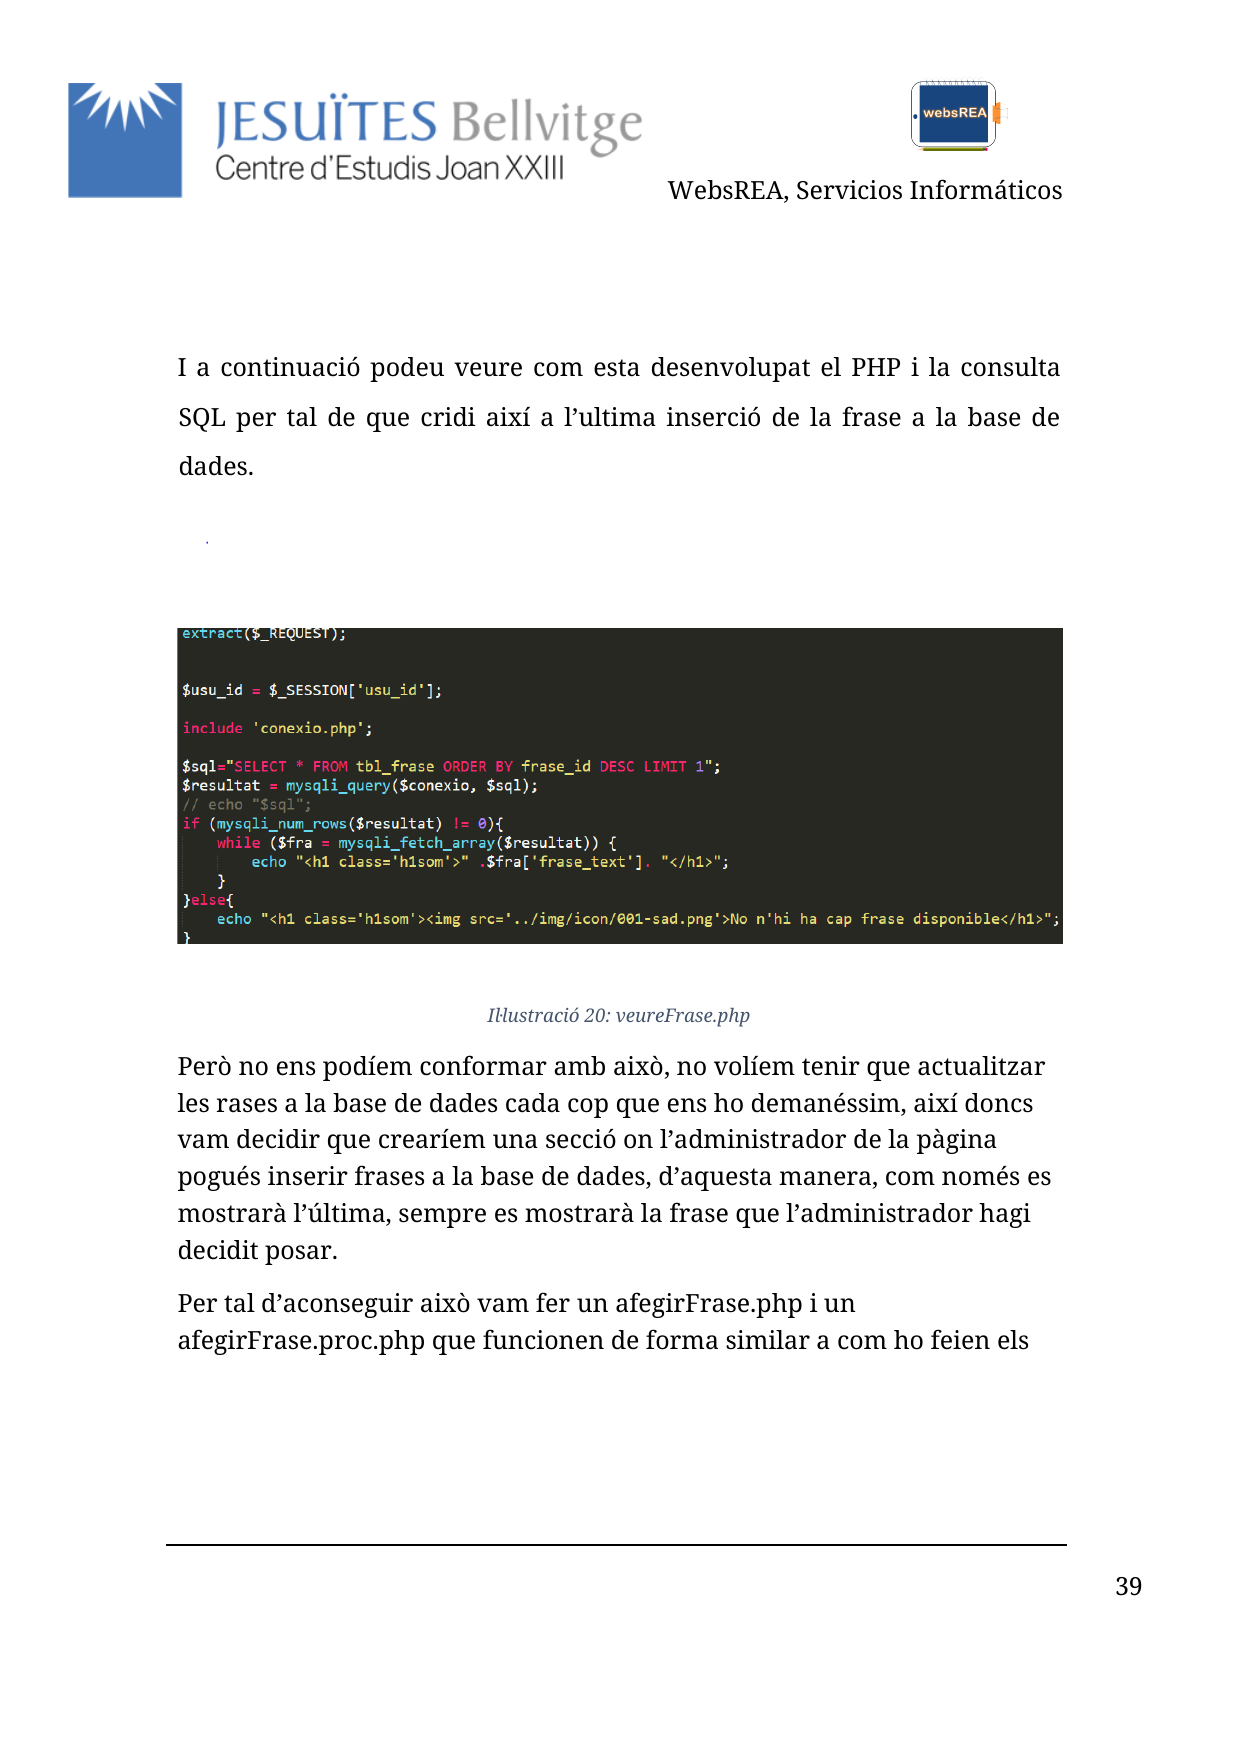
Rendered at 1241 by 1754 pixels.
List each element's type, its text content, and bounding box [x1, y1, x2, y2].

picture [898, 73, 1014, 157]
text Però no ens podíem conformar amb això, no volíem tenir que actualitzar les rases a la base de dades cada cop que ens ho demanéssim, així doncs vam decidir que crearíem una secció on l’administrador de la pàgina pogués inserir frases a la base de dades, d’aquesta manera, com només es mostrarà l’última, sempre es mostrarà la frase que l’administrador hagi decidit posar. [177, 1049, 1063, 1267]
picture [177, 541, 1063, 944]
text I a continuació podeu veure com esta desenvolupat el PHP i la consulta SQL per tal de que cridi així a l’ultima inserció de la frase a la base de dades. [177, 349, 1063, 483]
picture [68, 83, 670, 198]
text Il·lustració 20: veureFrase.php [177, 1002, 1063, 1028]
